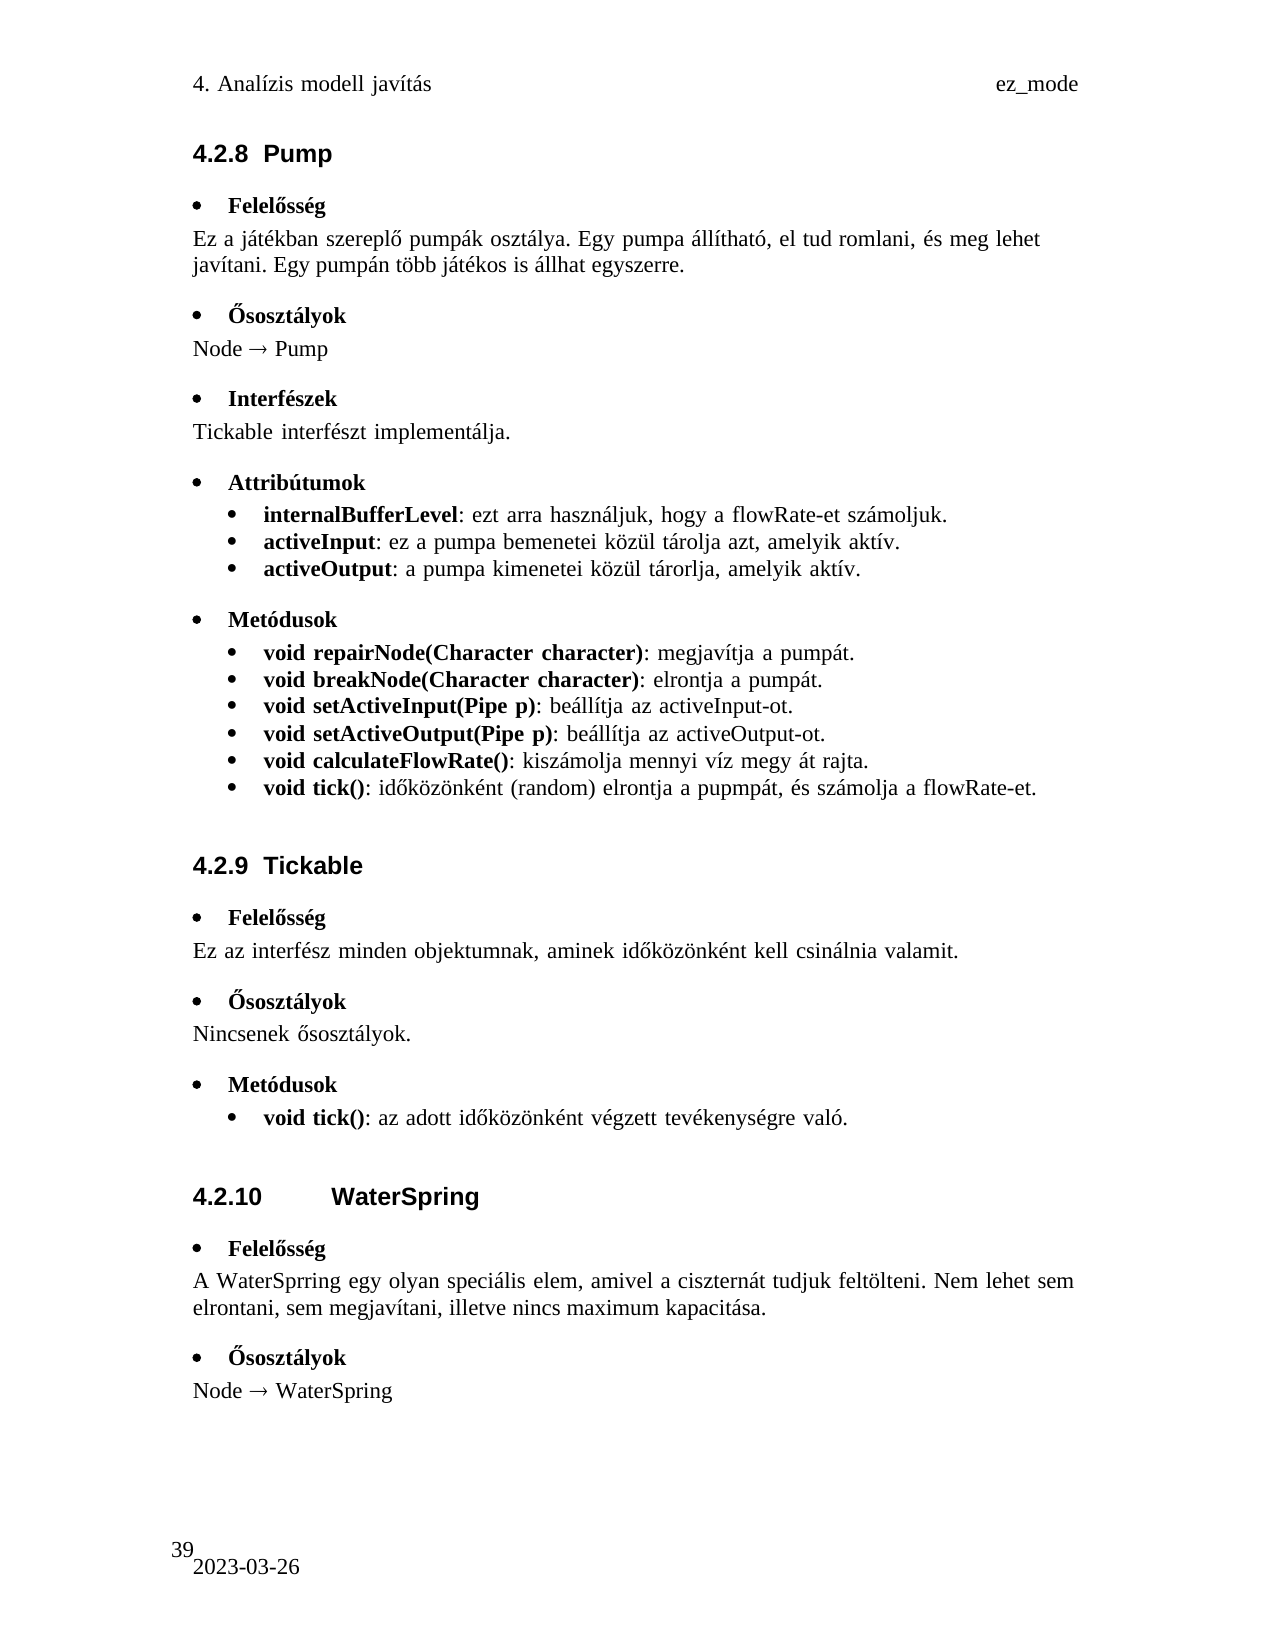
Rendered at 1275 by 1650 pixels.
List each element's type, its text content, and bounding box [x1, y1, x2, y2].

list Felelősség [193, 192, 1164, 218]
list Attribútumok [193, 469, 1164, 495]
subtitle WaterSpring [193, 1181, 1164, 1210]
list Metódusok [193, 1071, 1164, 1098]
subtitle Tickable [193, 851, 1164, 880]
list void calculateFlowRate(): kiszámolja mennyi víz megy át rajta. [228, 747, 1164, 773]
text Ez az interfész minden objektumnak, aminek időközönként kell csinálnia valamit. [193, 937, 1164, 963]
list Ősosztályok [193, 988, 1164, 1014]
list void breakNode(Character character): elrontja a pumpát. [228, 666, 1164, 692]
text A WaterSprring egy olyan speciális elem, amivel a ciszternát tudjuk feltölteni. Nem lehet sem elrontani, sem megjavítani, illetve nincs maximum kapacitása. [193, 1267, 1081, 1320]
list Ősosztályok [193, 302, 1164, 328]
list Metódusok [193, 606, 1164, 633]
list void setActiveOutput(Pipe p): beállítja az activeOutput-ot. [228, 720, 1164, 746]
text Node  Pump [193, 335, 1164, 361]
text Nincsenek ősosztályok. [193, 1020, 1164, 1047]
list internalBufferLevel: ezt arra használjuk, hogy a flowRate-et számoljuk. [228, 501, 1164, 528]
text Node  WaterSpring [193, 1377, 1164, 1403]
list activeOutput: a pumpa kimenetei közül tárorlja, amelyik aktív. [228, 555, 1164, 582]
list Felelősség [193, 1234, 1164, 1261]
list void setActiveInput(Pipe p): beállítja az activeInput-ot. [228, 693, 1164, 719]
list void tick(): időközönként (random) elrontja a pupmpát, és számolja a flowRate-et. [228, 774, 1164, 800]
subtitle Pump [193, 139, 1164, 168]
list activeInput: ez a pumpa bemenetei közül tárolja azt, amelyik aktív. [228, 528, 1164, 554]
list void repairNode(Character character): megjavítja a pumpát. [228, 639, 1164, 665]
list Ősosztályok [193, 1344, 1164, 1371]
text Ez a játékban szereplő pumpák osztálya. Egy pumpa állítható, el tud romlani, és meg lehet javítani. Egy pumpán több játékos is állhat egyszerre. [193, 225, 1042, 278]
list void tick(): az adott időközönként végzett tevékenységre való. [228, 1104, 1164, 1130]
list Felelősség [193, 904, 1164, 931]
list Interfészek [193, 385, 1164, 412]
text Tickable interfészt implementálja. [193, 418, 1164, 444]
